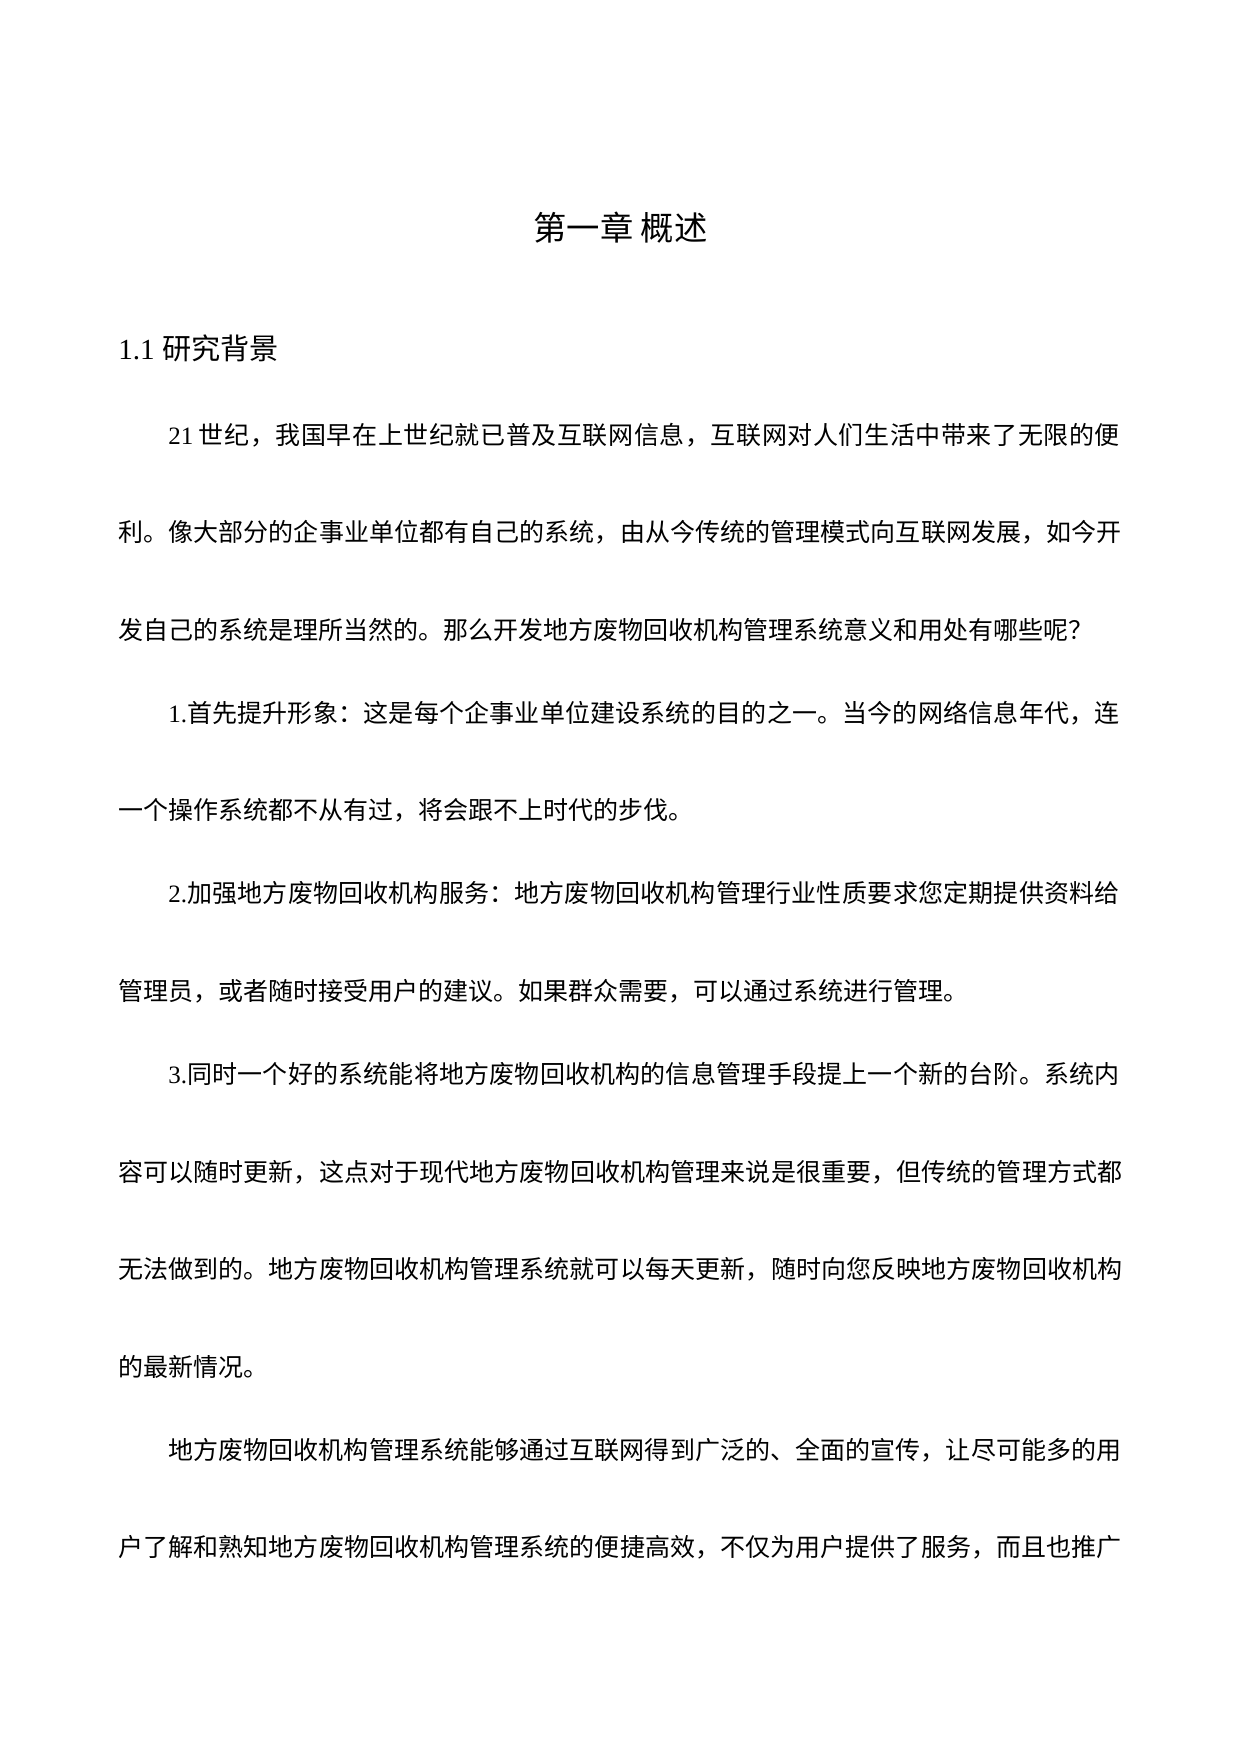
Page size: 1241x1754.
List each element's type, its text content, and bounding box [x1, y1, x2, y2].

text 3.同时一个好的系统能将地方废物回收机构的信息管理手段提上一个新的台阶。系统内容可以随时更新，这点对于现代地方废物回收机构管理来说是很重要，但传统的管理方式都无法做到的。地方废物回收机构管理系统就可以每天更新，随时向您反映地方废物回收机构的最新情况。 [118, 1040, 1122, 1398]
text 2.加强地方废物回收机构服务：地方废物回收机构管理行业性质要求您定期提供资料给管理员，或者随时接受用户的建议。如果群众需要，可以通过系统进行管理。 [118, 859, 1122, 1022]
subtitle 1.1 研究背景 [118, 314, 1122, 379]
subtitle 第一章 概述 [118, 193, 1122, 258]
text 21世纪，我国早在上世纪就已普及互联网信息，互联网对人们生活中带来了无限的便利。像大部分的企事业单位都有自己的系统，由从今传统的管理模式向互联网发展，如今开发自己的系统是理所当然的。那么开发地方废物回收机构管理系统意义和用处有哪些呢？ [118, 401, 1122, 661]
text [118, 1416, 1122, 1578]
text 1.首先提升形象：这是每个企事业单位建设系统的目的之一。当今的网络信息年代，连一个操作系统都不从有过，将会跟不上时代的步伐。 [118, 679, 1122, 841]
